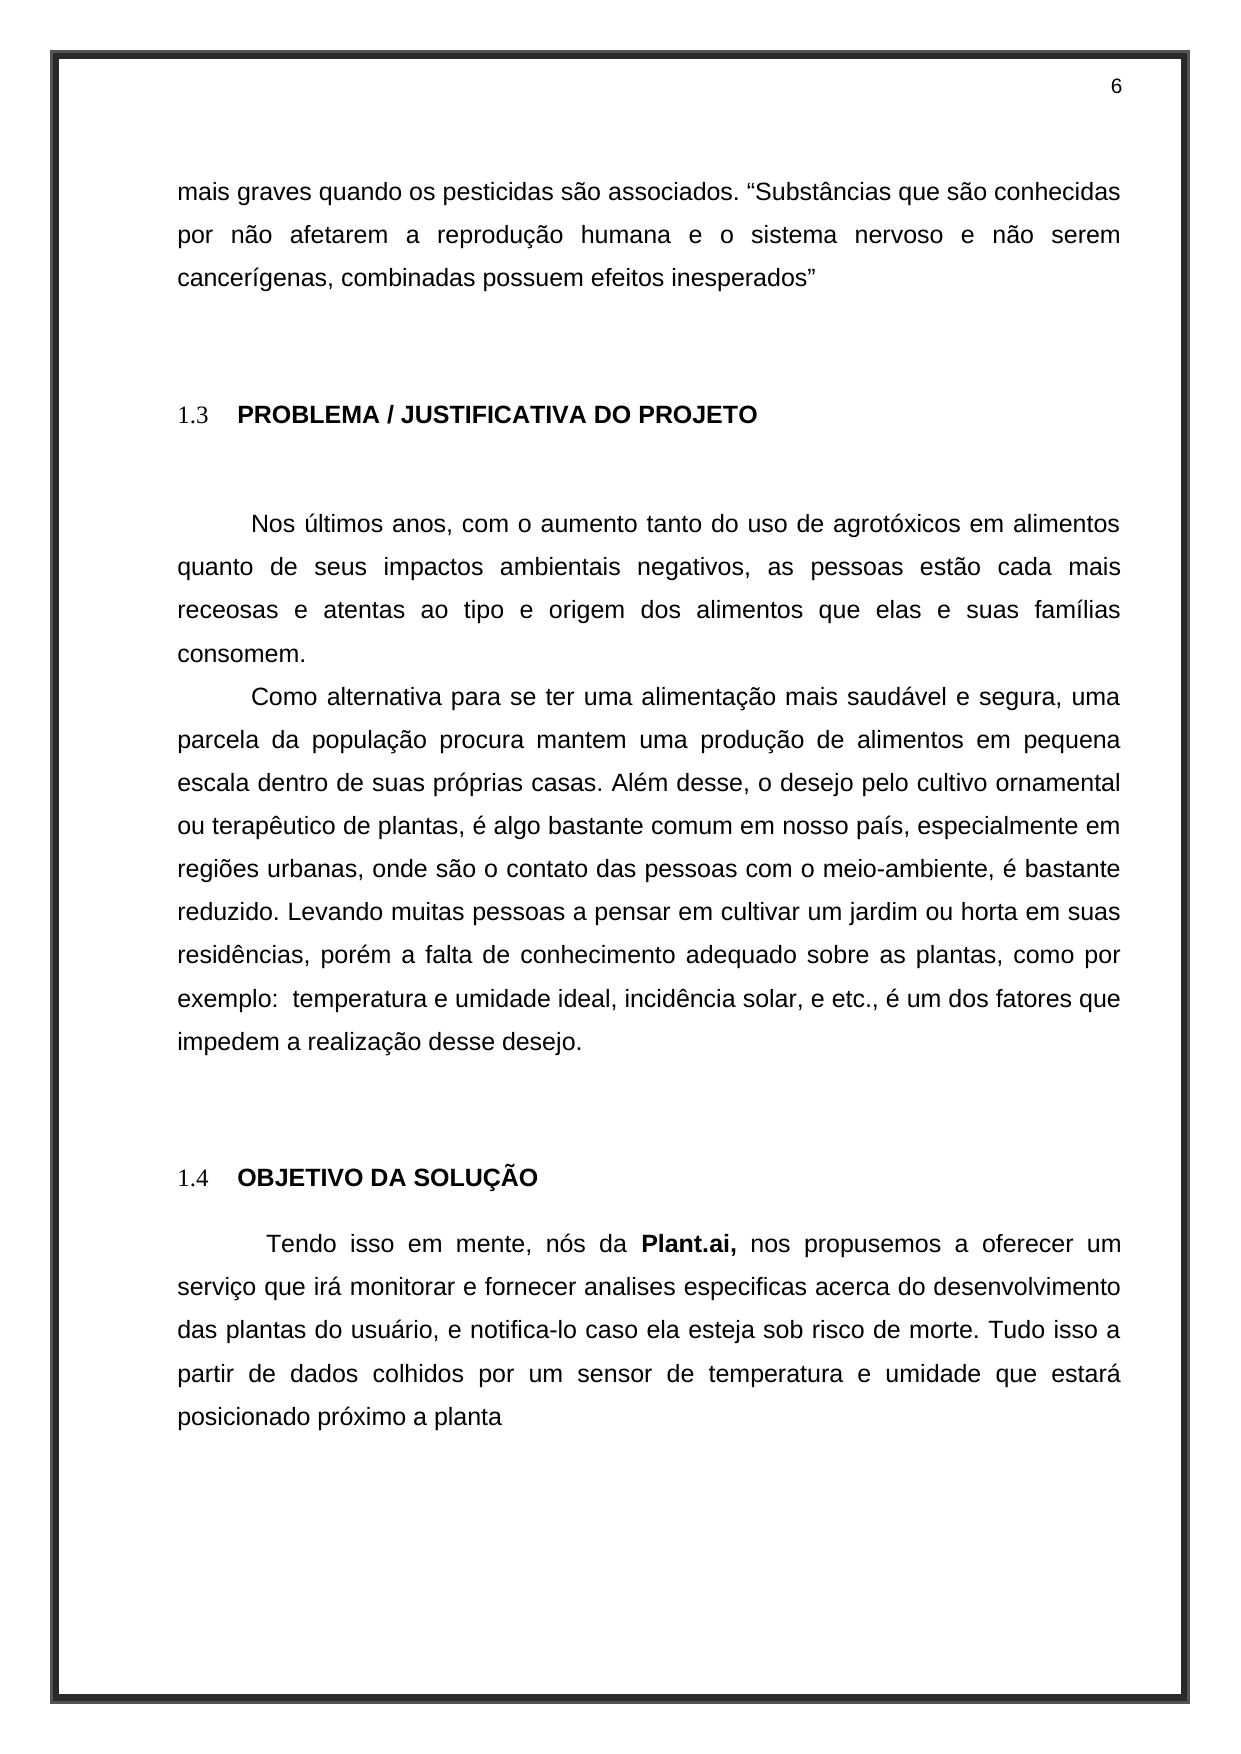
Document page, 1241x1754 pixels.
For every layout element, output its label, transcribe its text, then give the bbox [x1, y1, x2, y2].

text Como alternativa para se ter uma alimentação mais saudável e segura, uma parcela da população procura mantem uma produção de alimentos em pequena escala dentro de suas próprias casas. Além desse, o desejo pelo cultivo ornamental ou terapêutico de plantas, é algo bastante comum em nosso país, especialmente em regiões urbanas, onde são o contato das pessoas com o meio-ambiente, é bastante reduzido. Levando muitas pessoas a pensar em cultivar um jardim ou horta em suas residências, porém a falta de conhecimento adequado sobre as plantas, como por exemplo: temperatura e umidade ideal, incidência solar, e etc., é um dos fatores que impedem a realização desse desejo. [177, 682, 1122, 1055]
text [177, 177, 1122, 292]
text Nos últimos anos, com o aumento tanto do uso de agrotóxicos em alimentos quanto de seus impactos ambientais negativos, as pessoas estão cada mais receosas e atentas ao tipo e origem dos alimentos que elas e suas famílias consomem. [177, 509, 1122, 667]
subtitle Problema / justificativa do projeto [177, 400, 1122, 428]
text Tendo isso em mente, nós da Plant.ai, nos propusemos a oferecer um serviço que irá monitorar e fornecer analises especificas acerca do desenvolvimento das plantas do usuário, e notifica-lo caso ela esteja sob risco de morte. Tudo isso a partir de dados colhidos por um sensor de temperatura e umidade que estará posicionado próximo a planta [177, 1229, 1122, 1431]
subtitle objetivo da solução [177, 1163, 1122, 1192]
